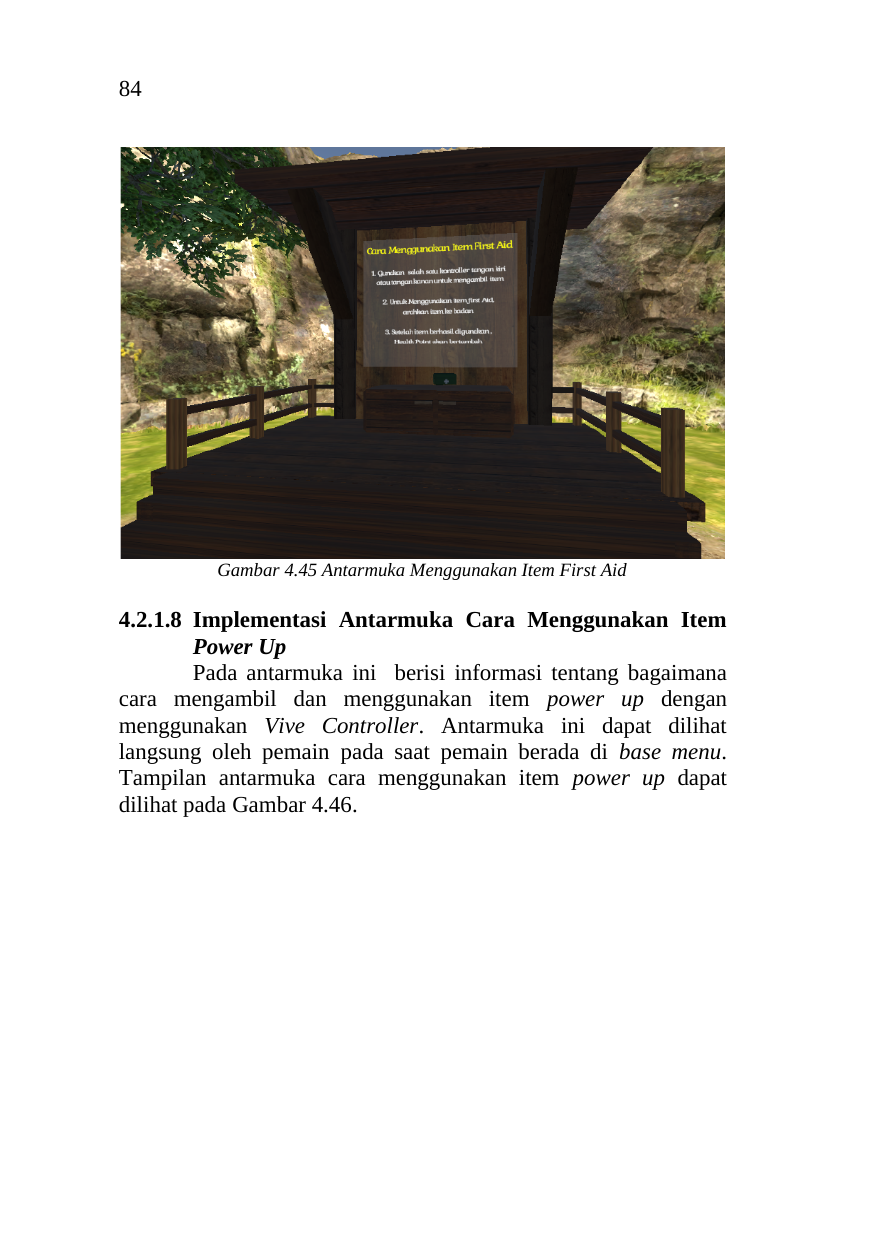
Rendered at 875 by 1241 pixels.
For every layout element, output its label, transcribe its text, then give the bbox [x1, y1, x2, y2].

text Pada antarmuka ini berisi informasi tentang bagaimana cara mengambil dan menggunakan item power up dengan menggunakan Vive Controller. Antarmuka ini dapat dilihat langsung oleh pemain pada saat pemain berada di base menu. Tampilan antarmuka cara menggunakan item power up dapat dilihat pada Gambar 4.8. [119, 659, 727, 817]
subtitle Implementasi Antarmuka Cara Menggunakan Item Power Up [119, 606, 727, 659]
text Gambar 4.7 Antarmuka Menggunakan Item First Aid [119, 558, 727, 580]
picture [120, 147, 725, 559]
